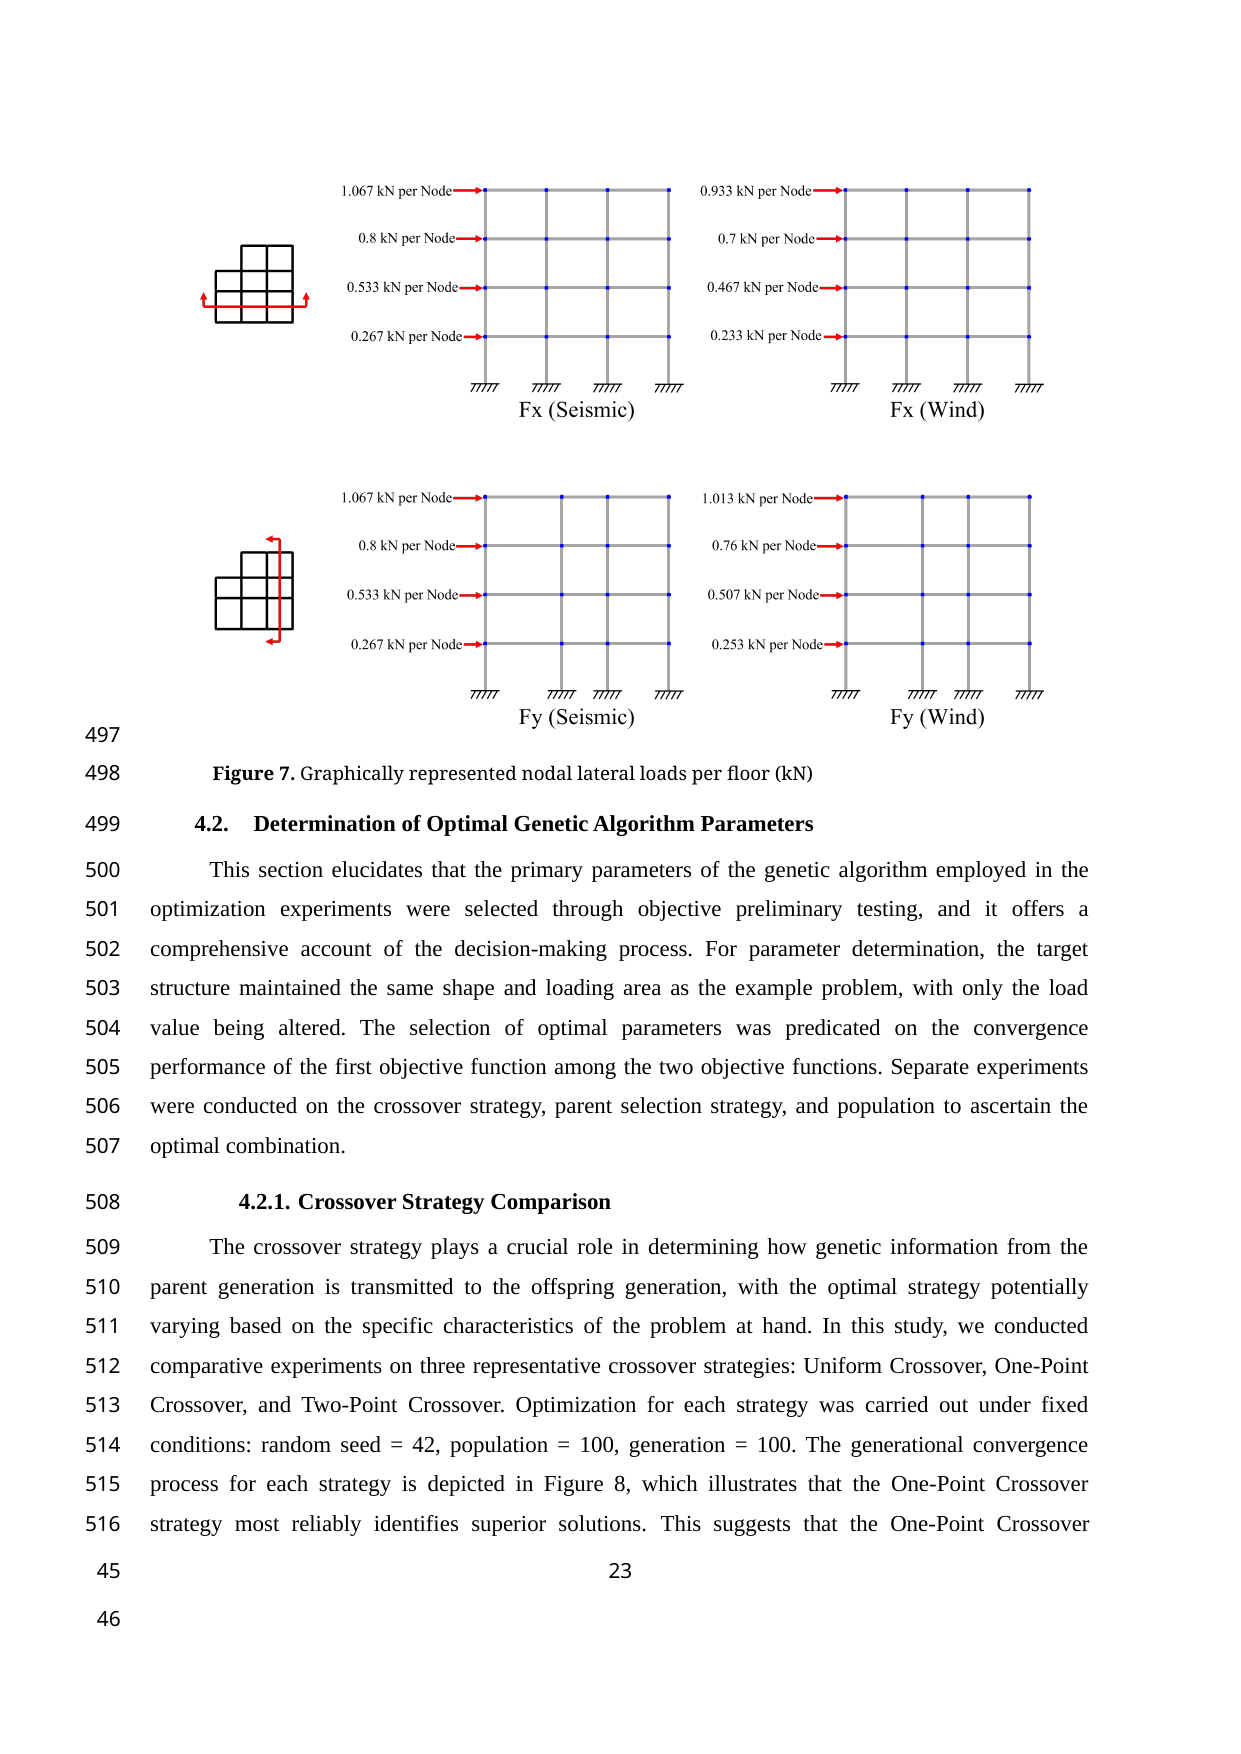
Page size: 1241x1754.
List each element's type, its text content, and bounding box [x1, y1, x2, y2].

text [150, 1233, 1090, 1536]
text This section elucidates that the primary parameters of the genetic algorithm employed in the optimization experiments were selected through objective preliminary testing, and it offers a comprehensive account of the decision-making process. For parameter determination, the target structure maintained the same shape and loading area as the example problem, with only the load value being altered. The selection of optimal parameters was predicated on the convergence performance of the first objective function among the two objective functions. Separate experiments were conducted on the crossover strategy, parent selection strategy, and population to ascertain the optimal combination. [150, 856, 1090, 1158]
picture [196, 177, 1045, 743]
list Crossover Strategy Comparison [239, 1188, 1090, 1214]
list Determination of Optimal Genetic Algorithm Parameters [194, 811, 1090, 837]
text Figure 7. Graphically represented nodal lateral loads per floor (kN) [212, 761, 1090, 786]
